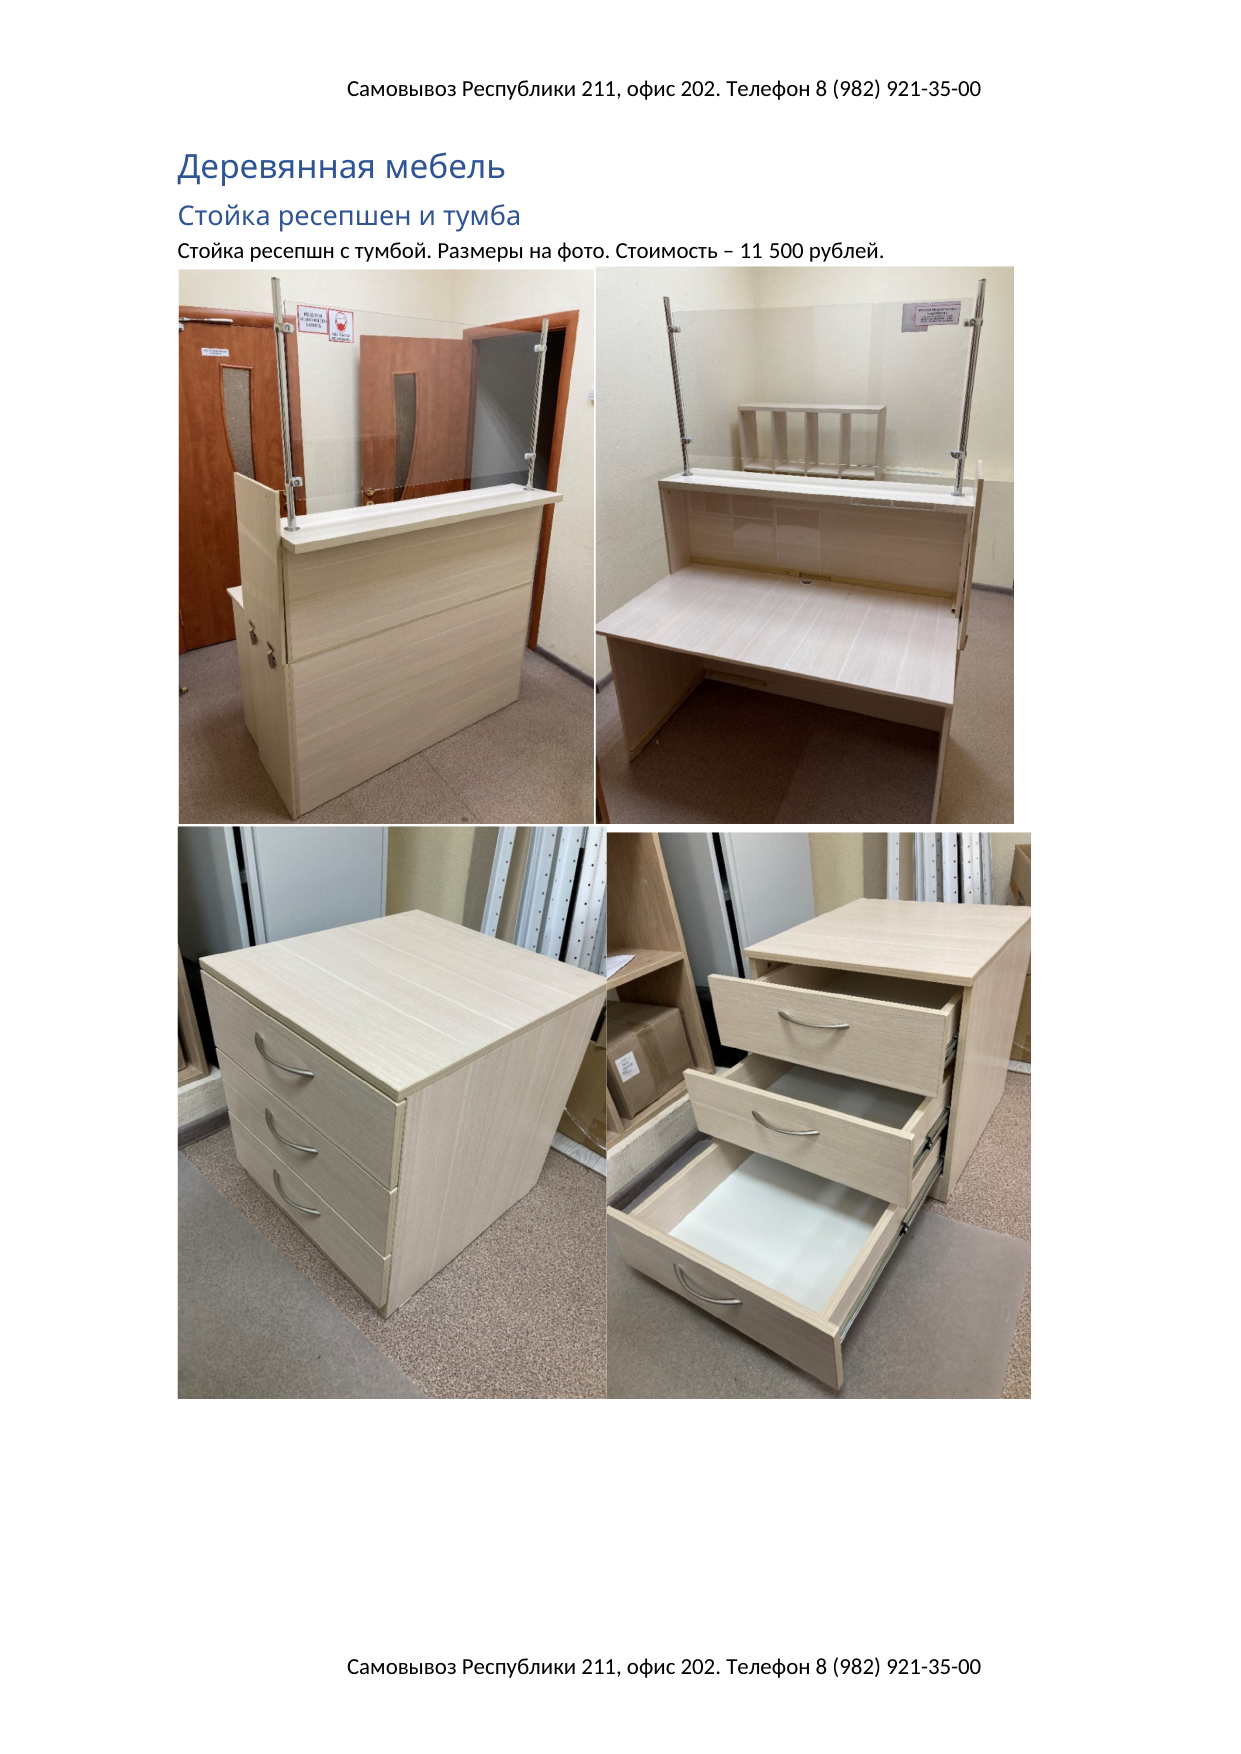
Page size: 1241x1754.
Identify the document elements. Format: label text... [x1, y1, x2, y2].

picture [178, 827, 607, 1399]
subtitle Деревянная мебель [177, 143, 1152, 188]
picture [179, 270, 594, 823]
picture [607, 833, 1031, 1398]
subtitle Стойка ресепшен и тумба [177, 196, 1152, 233]
picture [596, 267, 1014, 823]
